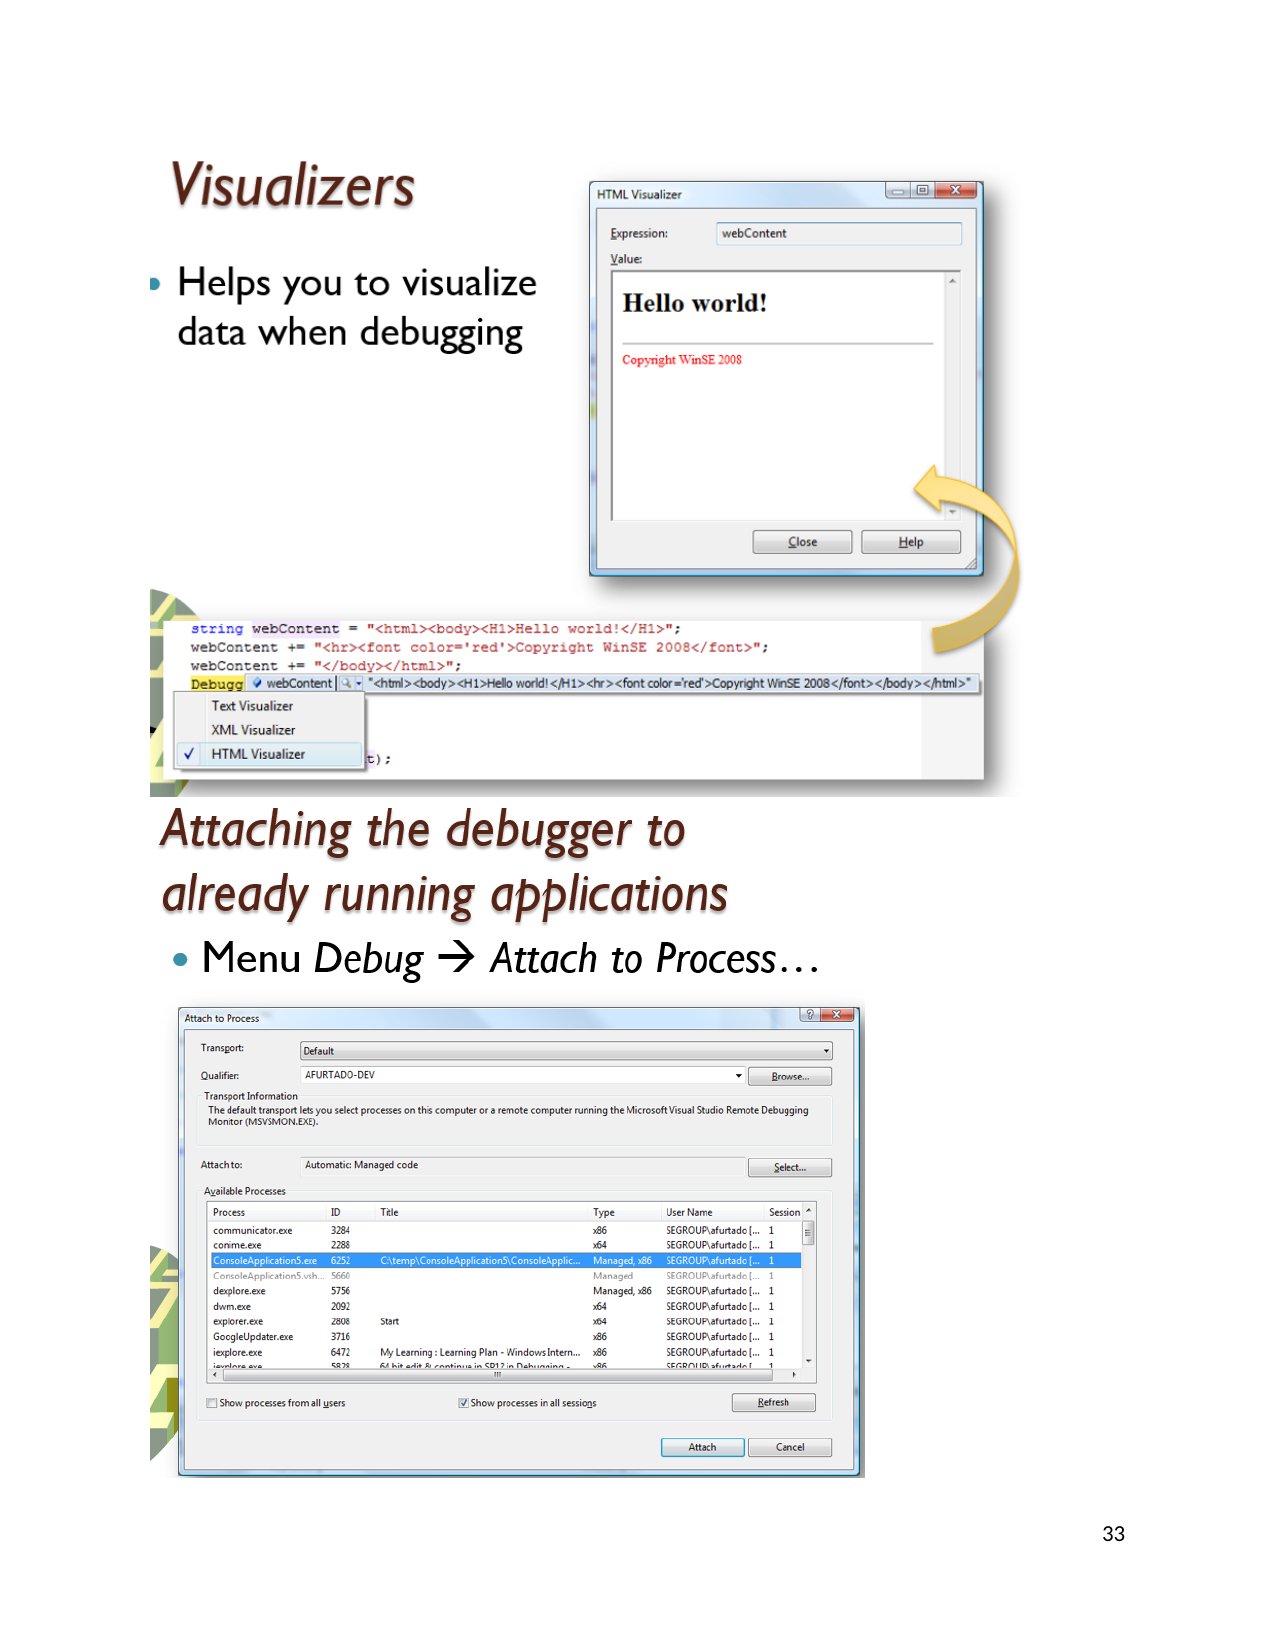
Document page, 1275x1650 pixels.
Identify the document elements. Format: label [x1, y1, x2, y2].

picture [150, 150, 1026, 797]
picture [150, 800, 865, 1478]
